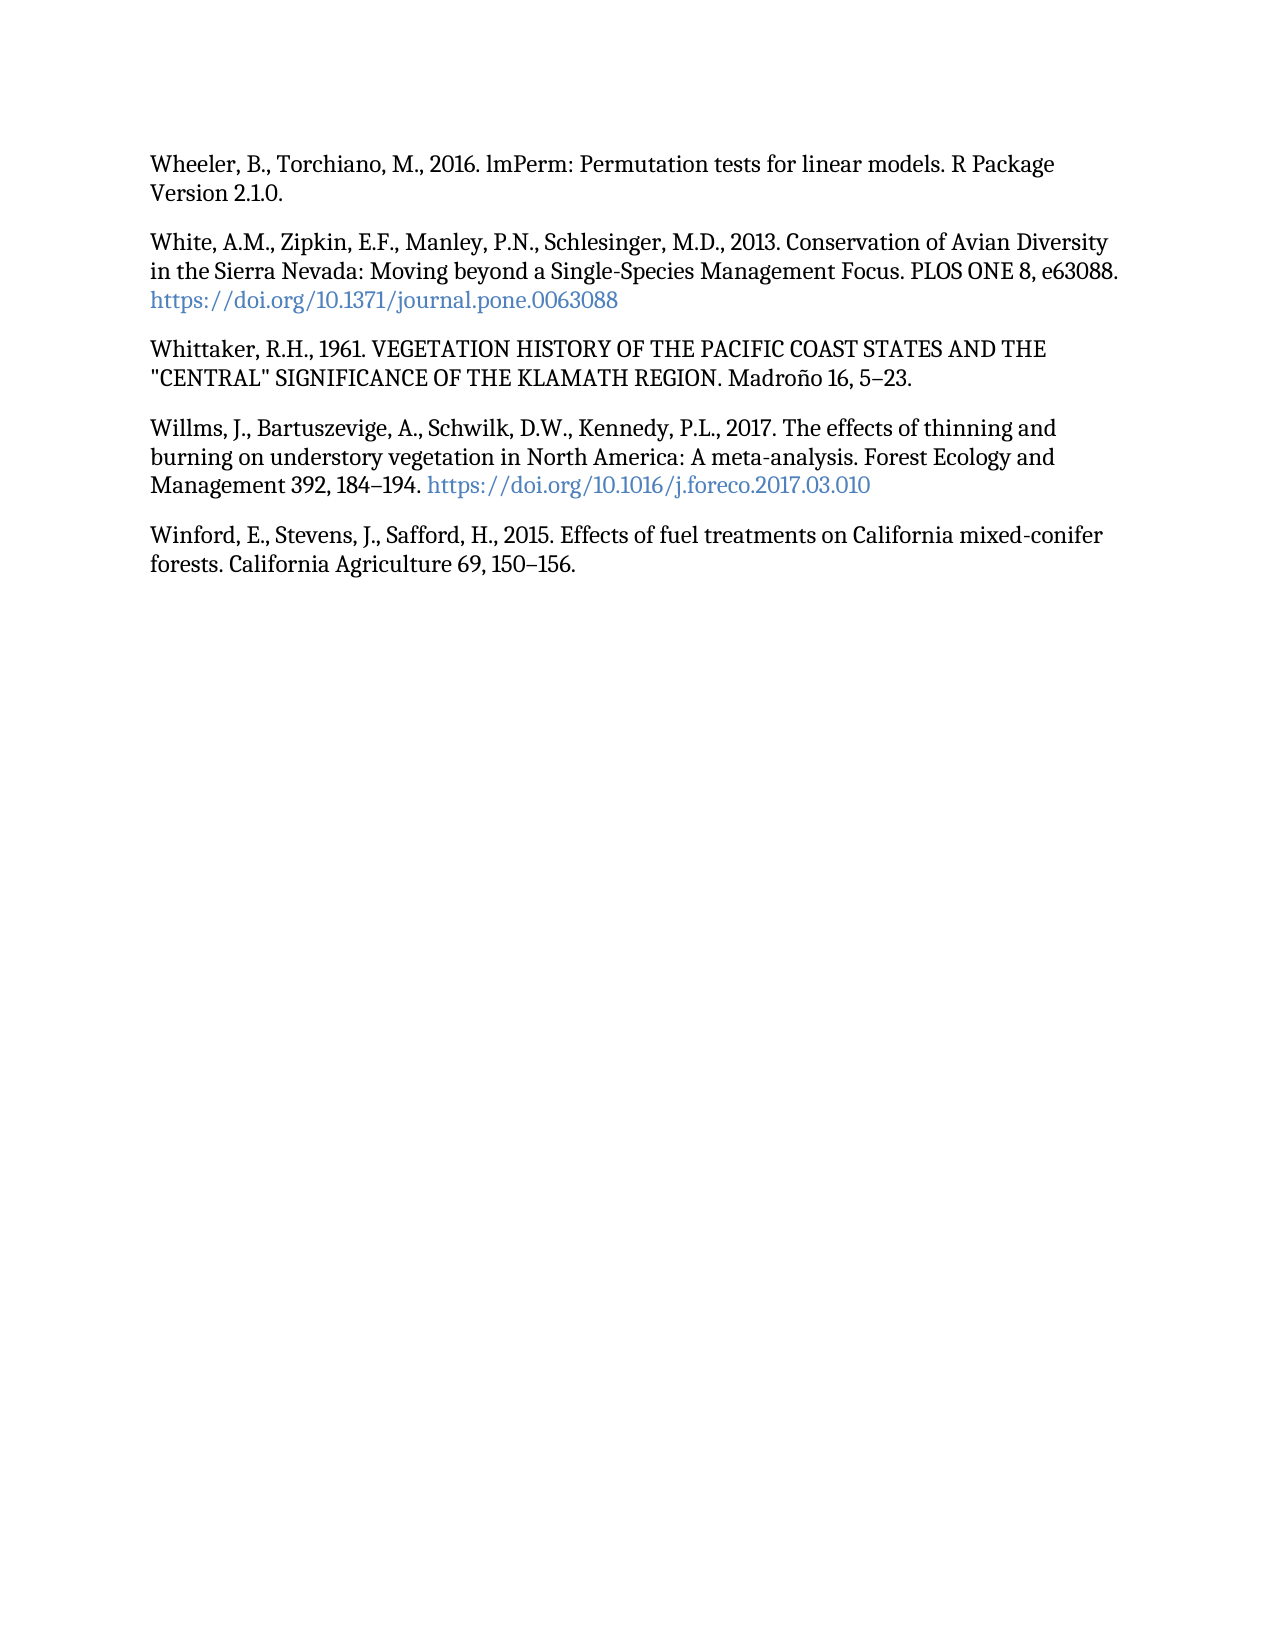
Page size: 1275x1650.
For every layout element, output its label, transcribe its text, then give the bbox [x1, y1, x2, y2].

text Whittaker, R.H., 1961. VEGETATION HISTORY OF THE PACIFIC COAST STATES AND THE "CENTRAL" SIGNIFICANCE OF THE KLAMATH REGION. Madroño 16, 5–23. [150, 335, 1125, 393]
text Winford, E., Stevens, J., Safford, H., 2015. Effects of fuel treatments on California mixed-conifer forests. California Agriculture 69, 150–156. [150, 521, 1125, 578]
text Wheeler, B., Torchiano, M., 2016. lmPerm: Permutation tests for linear models. R Package Version 2.1.0. [150, 150, 1125, 207]
text White, A.M., Zipkin, E.F., Manley, P.N., Schlesinger, M.D., 2013. Conservation of Avian Diversity in the Sierra Nevada: Moving beyond a Single-Species Management Focus. PLOS ONE 8, e63088. https://doi.org/10.1371/journal.pone.0063088 [150, 228, 1125, 314]
text Willms, J., Bartuszevige, A., Schwilk, D.W., Kennedy, P.L., 2017. The effects of thinning and burning on understory vegetation in North America: A meta-analysis. Forest Ecology and Management 392, 184–194. https://doi.org/10.1016/j.foreco.2017.03.010 [150, 414, 1125, 500]
